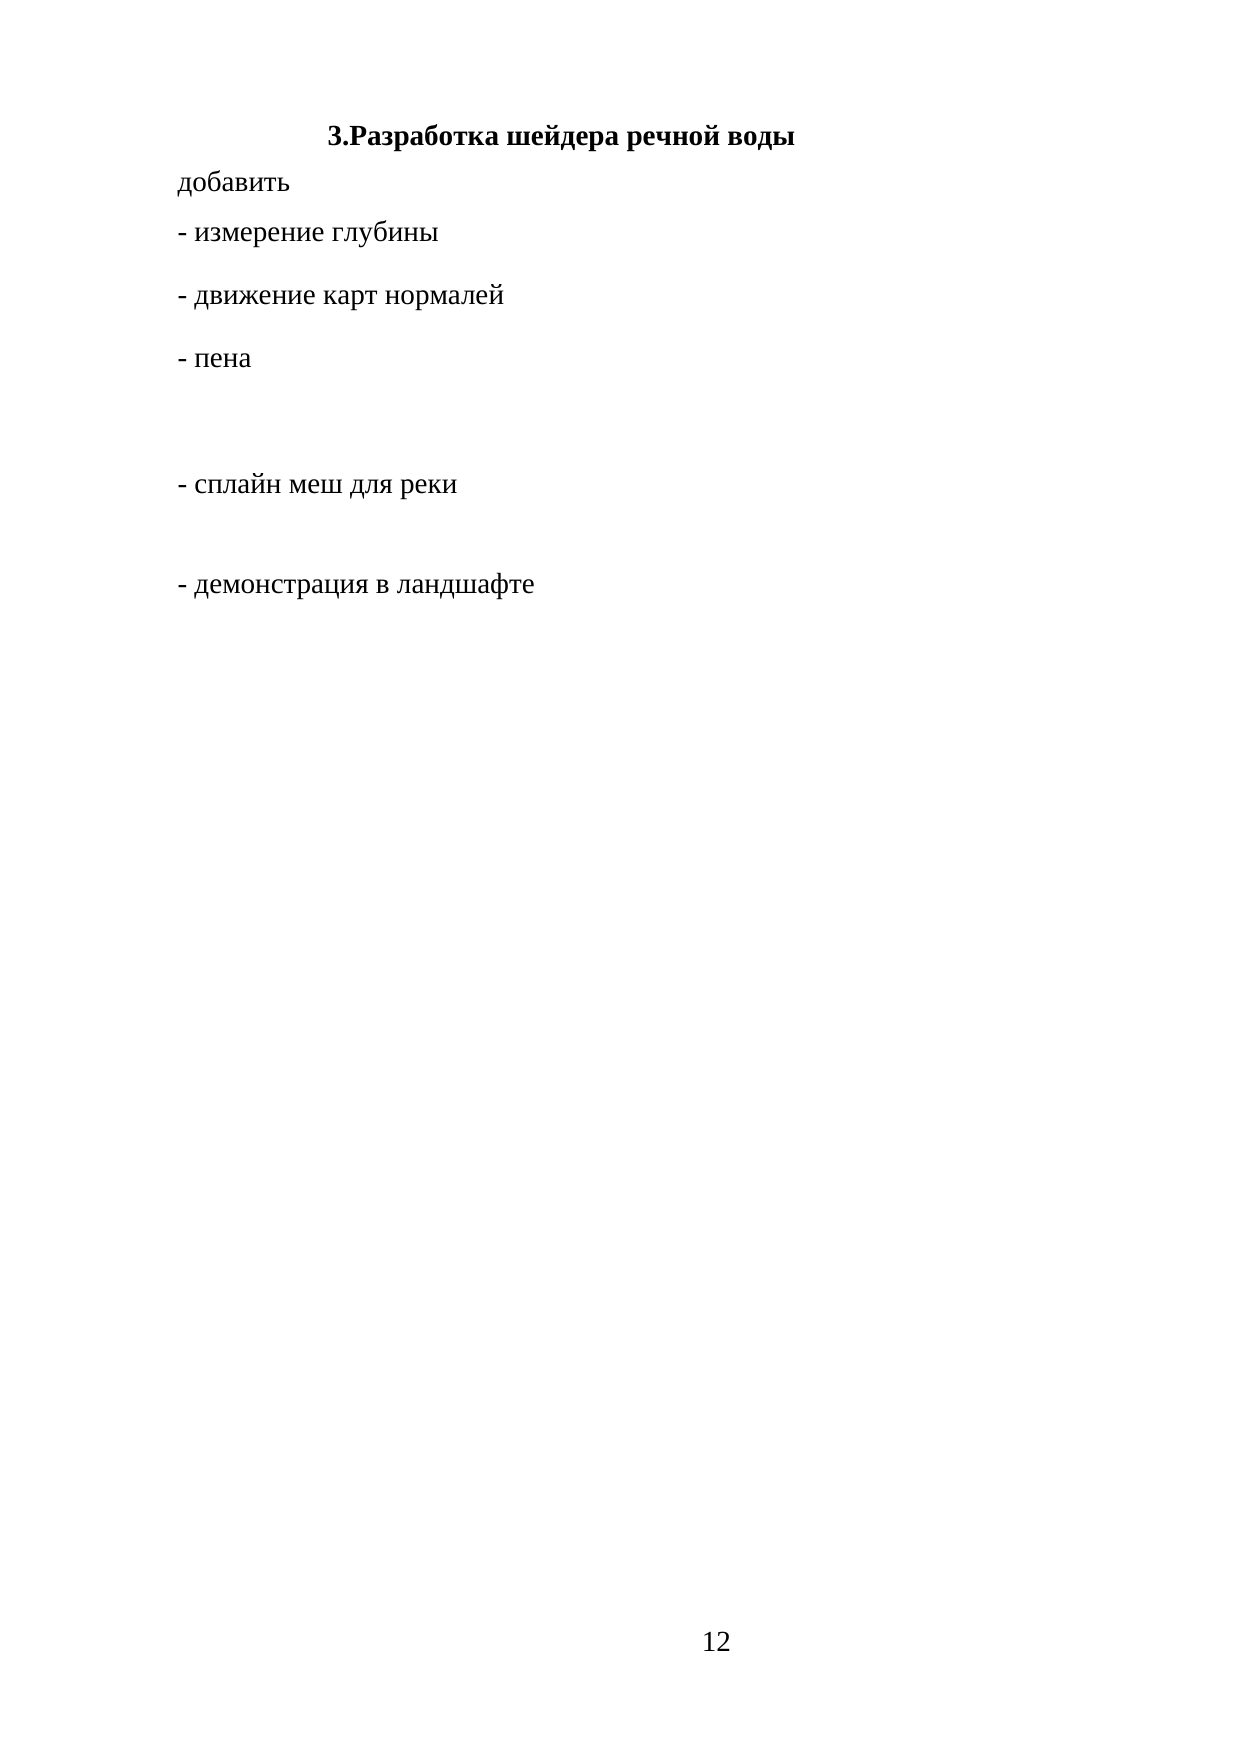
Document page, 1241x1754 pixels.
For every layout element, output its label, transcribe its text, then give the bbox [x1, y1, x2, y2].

text 3.Разработка шейдера речной воды [252, 118, 1181, 152]
text - сплайн меш для реки - демонстрация в ландшафте [177, 466, 1181, 600]
text - пена [177, 340, 1181, 374]
text - движение карт нормалей [177, 277, 1181, 311]
text добавить - измерение глубины [177, 164, 1181, 248]
